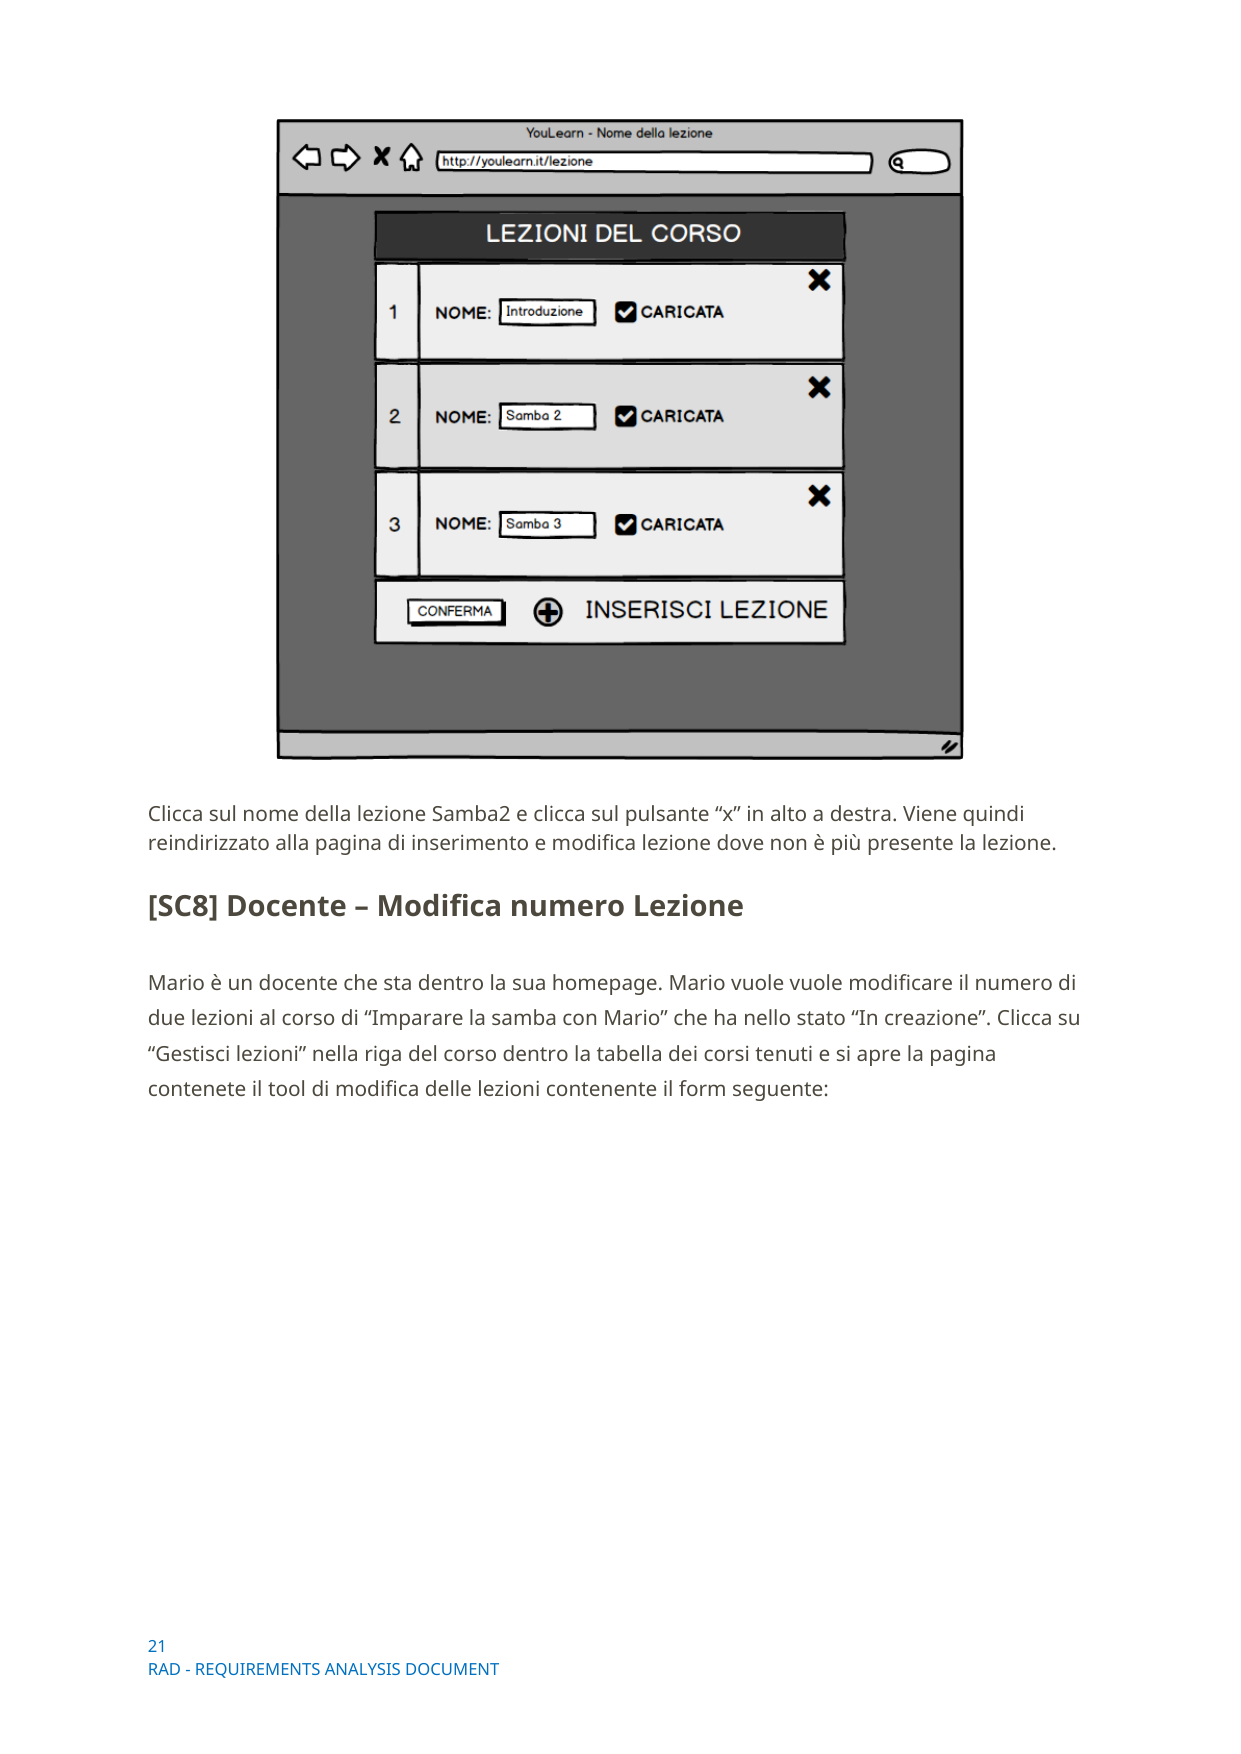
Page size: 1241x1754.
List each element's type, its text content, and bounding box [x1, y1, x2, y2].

picture [276, 119, 964, 760]
text Mario è un docente che sta dentro la sua homepage. Mario vuole vuole modificare il numero di due lezioni al corso di “Imparare la samba con Mario” che ha nello stato “In creazione”. Clicca su “Gestisci lezioni” nella riga del corso dentro la tabella dei corsi tenuti e si apre la pagina contenete il tool di modifica delle lezioni contenente il form seguente: [148, 968, 1092, 1103]
text [SC8] Docente – Modifica numero Lezione [148, 885, 1092, 924]
text Clicca sul nome della lezione Samba2 e clicca sul pulsante “x” in alto a destra. Viene quindi reindirizzato alla pagina di inserimento e modifica lezione dove non è più presente la lezione. [148, 799, 1092, 856]
